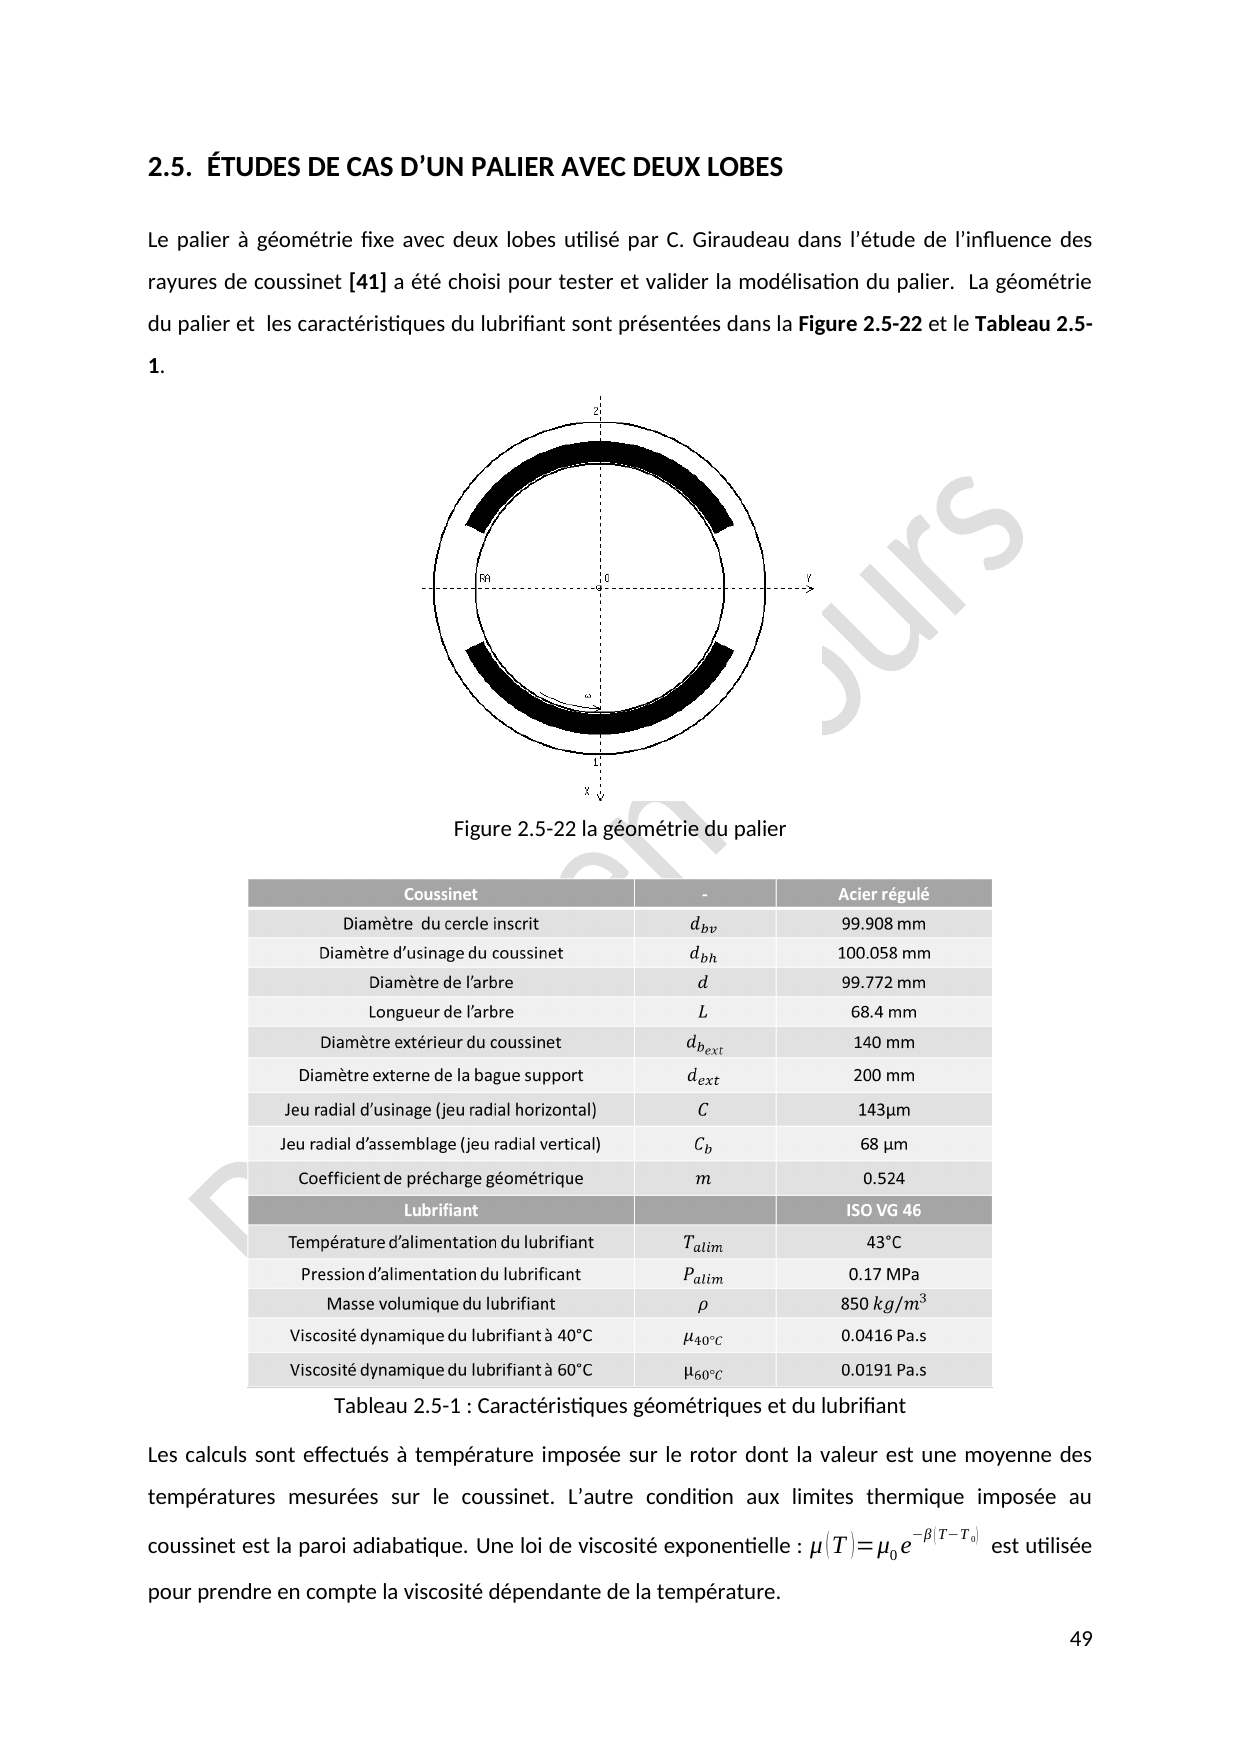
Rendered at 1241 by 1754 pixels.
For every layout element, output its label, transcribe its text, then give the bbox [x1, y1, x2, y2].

subtitle Études de cas d’un palier avec deux lobes [148, 148, 1093, 183]
picture [247, 876, 994, 1392]
text Tableau 2.5-1 : Caractéristiques géométriques et du lubrifiant [148, 1391, 1093, 1419]
picture [418, 393, 822, 801]
text Les calculs sont effectués à température imposée sur le rotor dont la valeur est une moyenne des températures mesurées sur le coussinet. L’autre condition aux limites thermique imposée au coussinet est la paroi adiabatique. Une loi de viscosité exponentielle : est utilisée pour prendre en compte la viscosité dépendante de la température. [148, 1440, 1093, 1605]
